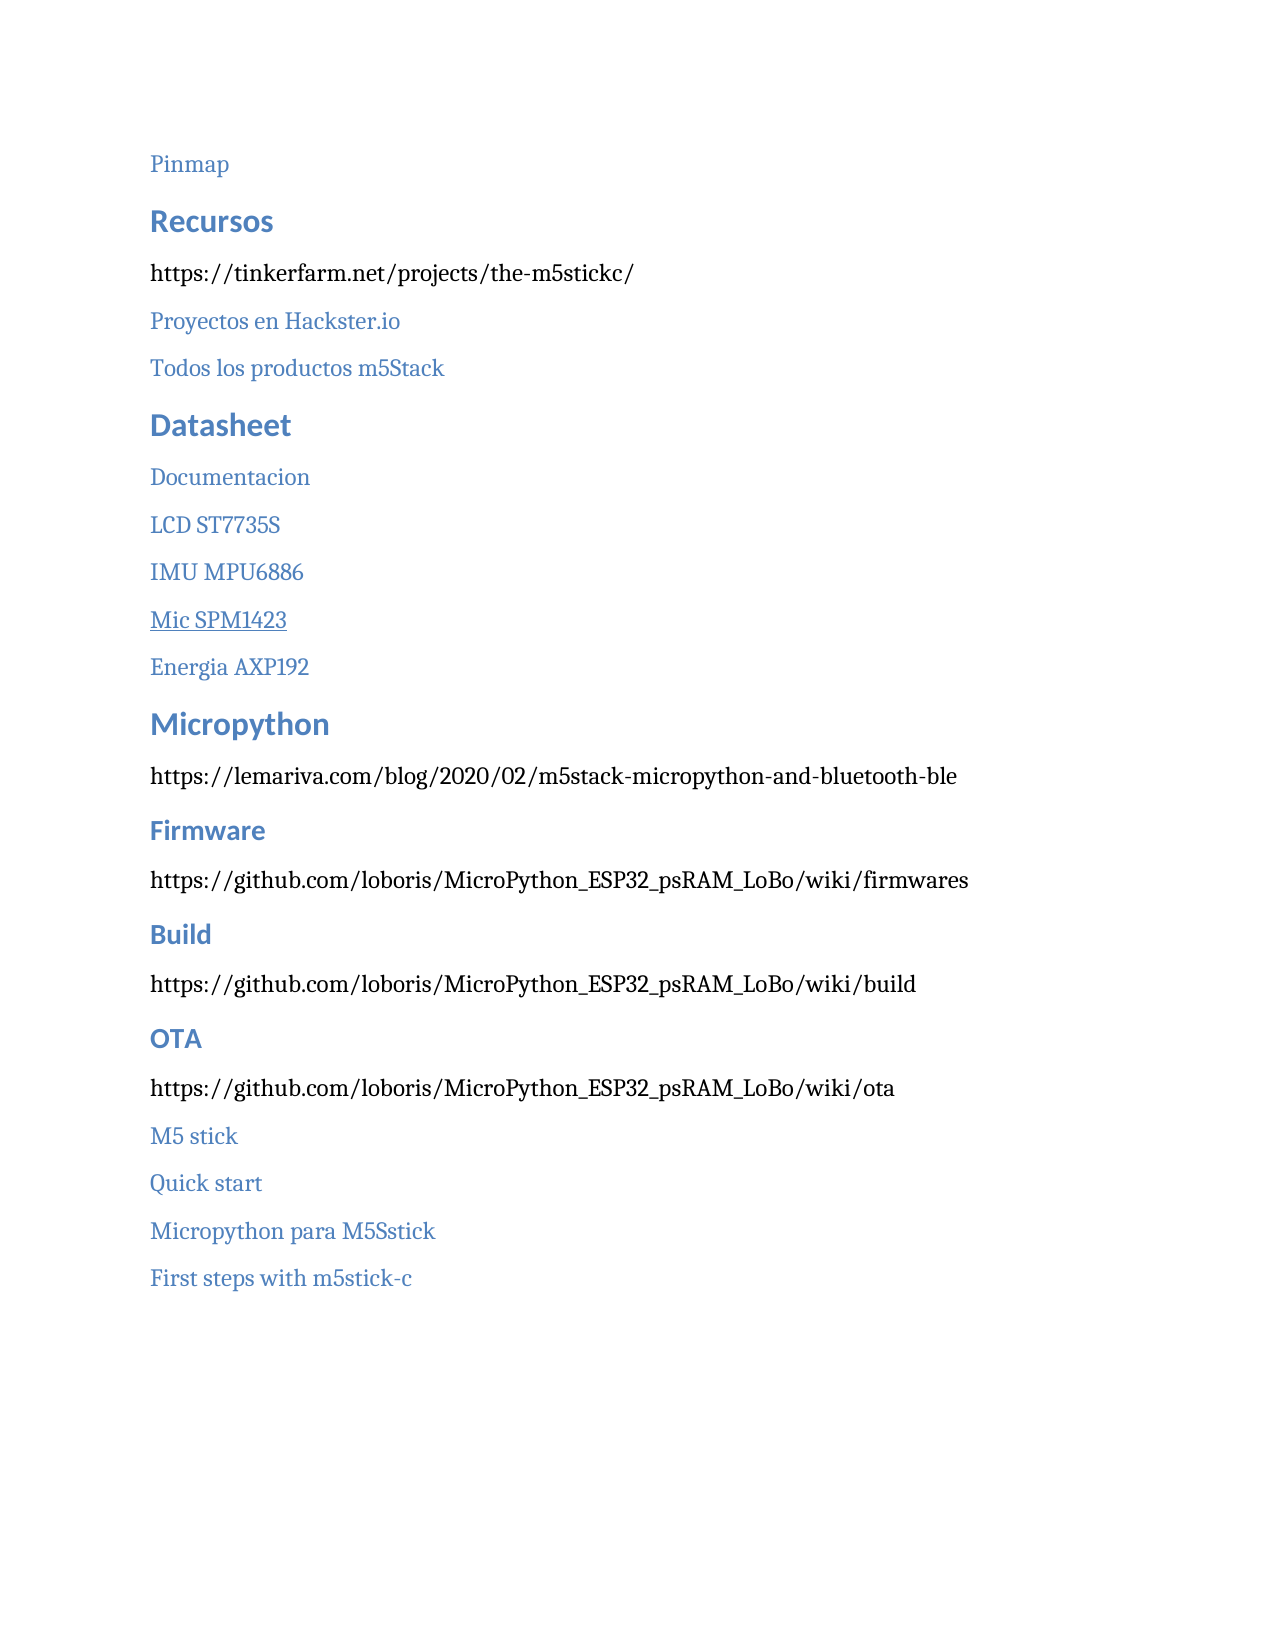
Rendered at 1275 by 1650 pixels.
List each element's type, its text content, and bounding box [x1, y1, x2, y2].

text Mic SPM1423 [150, 606, 1125, 634]
subtitle OTA [150, 1020, 1125, 1055]
text Energia AXP192 [150, 653, 1125, 682]
text IMU MPU6886 [150, 558, 1125, 587]
subtitle Firmware [150, 812, 1125, 847]
text M5 stick [150, 1122, 1125, 1150]
text Quick start [150, 1169, 1125, 1198]
subtitle Recursos [150, 199, 1125, 240]
text https://lemariva.com/blog/2020/02/m5stack-micropython-and-bluetooth-ble [150, 762, 1125, 791]
subtitle Build [150, 916, 1125, 951]
text https://tinkerfarm.net/projects/the-m5stickc/ [150, 259, 1125, 288]
text Proyectos en Hackster.io [150, 307, 1125, 335]
text https://github.com/loboris/MicroPython_ESP32_psRAM_LoBo/wiki/firmwares [150, 866, 1125, 895]
text LCD ST7735S [150, 511, 1125, 539]
text Pinmap [150, 150, 1125, 179]
text First steps with m5stick-c [150, 1264, 1125, 1293]
text https://github.com/loboris/MicroPython_ESP32_psRAM_LoBo/wiki/build [150, 970, 1125, 999]
text Todos los productos m5Stack [150, 354, 1125, 383]
subtitle Datasheet [150, 404, 1125, 444]
text https://github.com/loboris/MicroPython_ESP32_psRAM_LoBo/wiki/ota [150, 1074, 1125, 1103]
text Documentacion [150, 463, 1125, 492]
subtitle Micropython [150, 703, 1125, 743]
text Micropython para M5Sstick [150, 1217, 1125, 1245]
